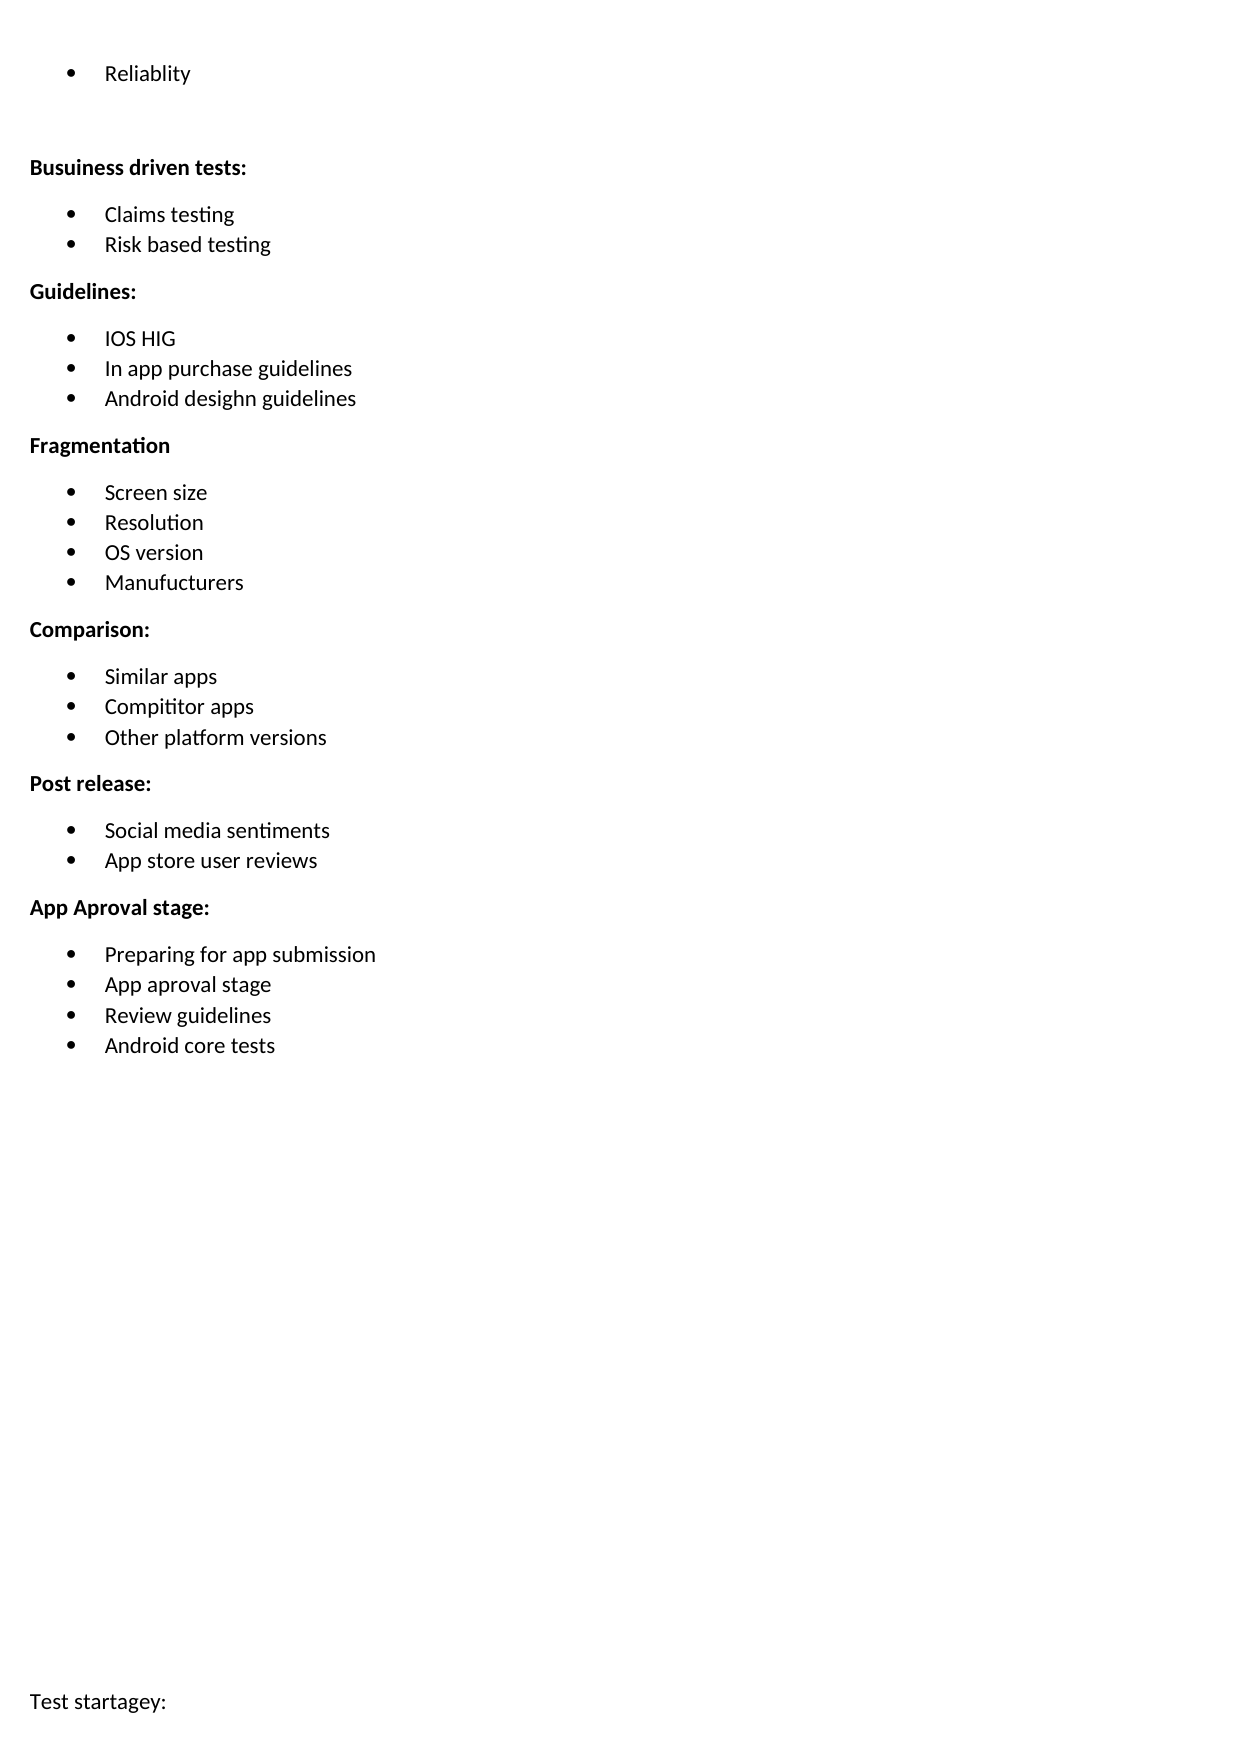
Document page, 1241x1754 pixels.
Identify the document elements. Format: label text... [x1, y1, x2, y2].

list Similar apps [67, 662, 1196, 690]
text Comparison: [29, 615, 1196, 643]
list Social media sentiments [67, 816, 1196, 844]
list Review guidelines [67, 1001, 1196, 1029]
text App Aproval stage: [29, 893, 1196, 922]
list IOS HIG [67, 324, 1196, 352]
text Guidelines: [29, 277, 1196, 305]
list Android core tests [67, 1031, 1196, 1059]
list Manufucturers [67, 568, 1196, 597]
list In app purchase guidelines [67, 354, 1196, 382]
list Screen size [67, 478, 1196, 506]
list OS version [67, 538, 1196, 566]
list Resolution [67, 508, 1196, 536]
text Post release: [29, 769, 1196, 798]
text Test startagey: [29, 1687, 1196, 1715]
list Reliablity [67, 59, 1196, 87]
text Busuiness driven tests: [29, 153, 1196, 181]
list Compititor apps [67, 692, 1196, 721]
list Risk based testing [67, 230, 1196, 258]
list Other platform versions [67, 723, 1196, 751]
list App aproval stage [67, 971, 1196, 999]
list App store user reviews [67, 847, 1196, 875]
list Android desighn guidelines [67, 384, 1196, 412]
list Preparing for app submission [67, 940, 1196, 968]
list Claims testing [67, 200, 1196, 228]
text Fragmentation [29, 431, 1196, 459]
